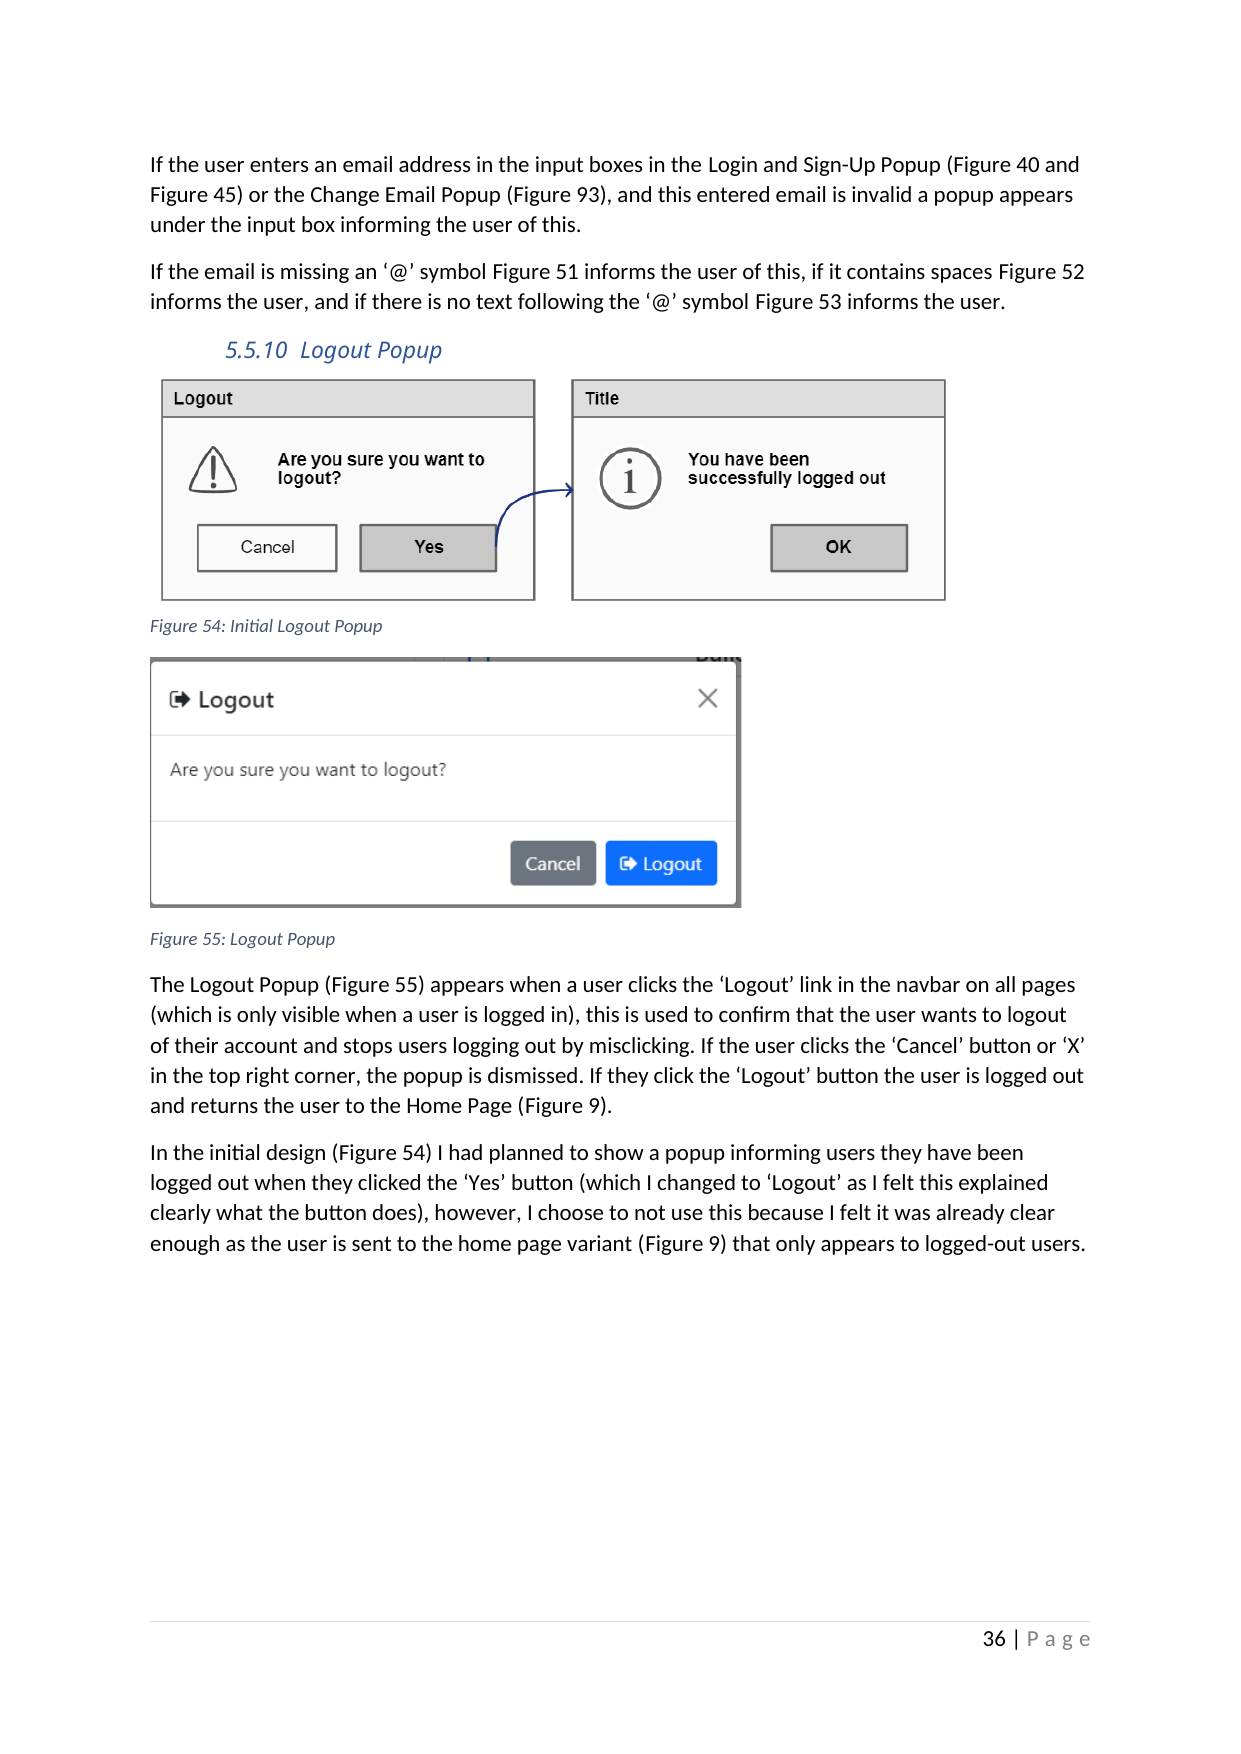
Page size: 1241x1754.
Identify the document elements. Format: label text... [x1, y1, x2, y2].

text If the email is missing an ‘@’ symbol Figure 51 informs the user of this, if it contains spaces Figure 52 informs the user, and if there is no text following the ‘@’ symbol Figure 53 informs the user. [150, 257, 1090, 316]
subtitle Logout Popup [225, 334, 1090, 366]
picture [150, 368, 958, 612]
text In the initial design (Figure 54) I had planned to show a popup informing users they have been logged out when they clicked the ‘Yes’ button (which I changed to ‘Logout’ as I felt this explained clearly what the button does), however, I choose to not use this because I felt it was already clear enough as the user is sent to the home page variant (Figure 9) that only appears to logged-out users. [150, 1138, 1090, 1257]
text The Logout Popup (Figure 55) appears when a user clicks the ‘Logout’ link in the navbar on all pages (which is only visible when a user is logged in), this is used to confirm that the user wants to logout of their account and stops users logging out by misclicking. If the user clicks the ‘Cancel’ button or ‘X’ in the top right corner, the popup is dismissed. If they click the ‘Logout’ button the user is logged out and returns the user to the Home Page (Figure 9). [150, 970, 1090, 1119]
text If the user enters an email address in the input boxes in the Login and Sign-Up Popup (Figure 40 and Figure 45) or the Change Email Popup (Figure 93), and this entered email is invalid a popup appears under the input box informing the user of this. [150, 150, 1090, 238]
picture [150, 657, 742, 908]
